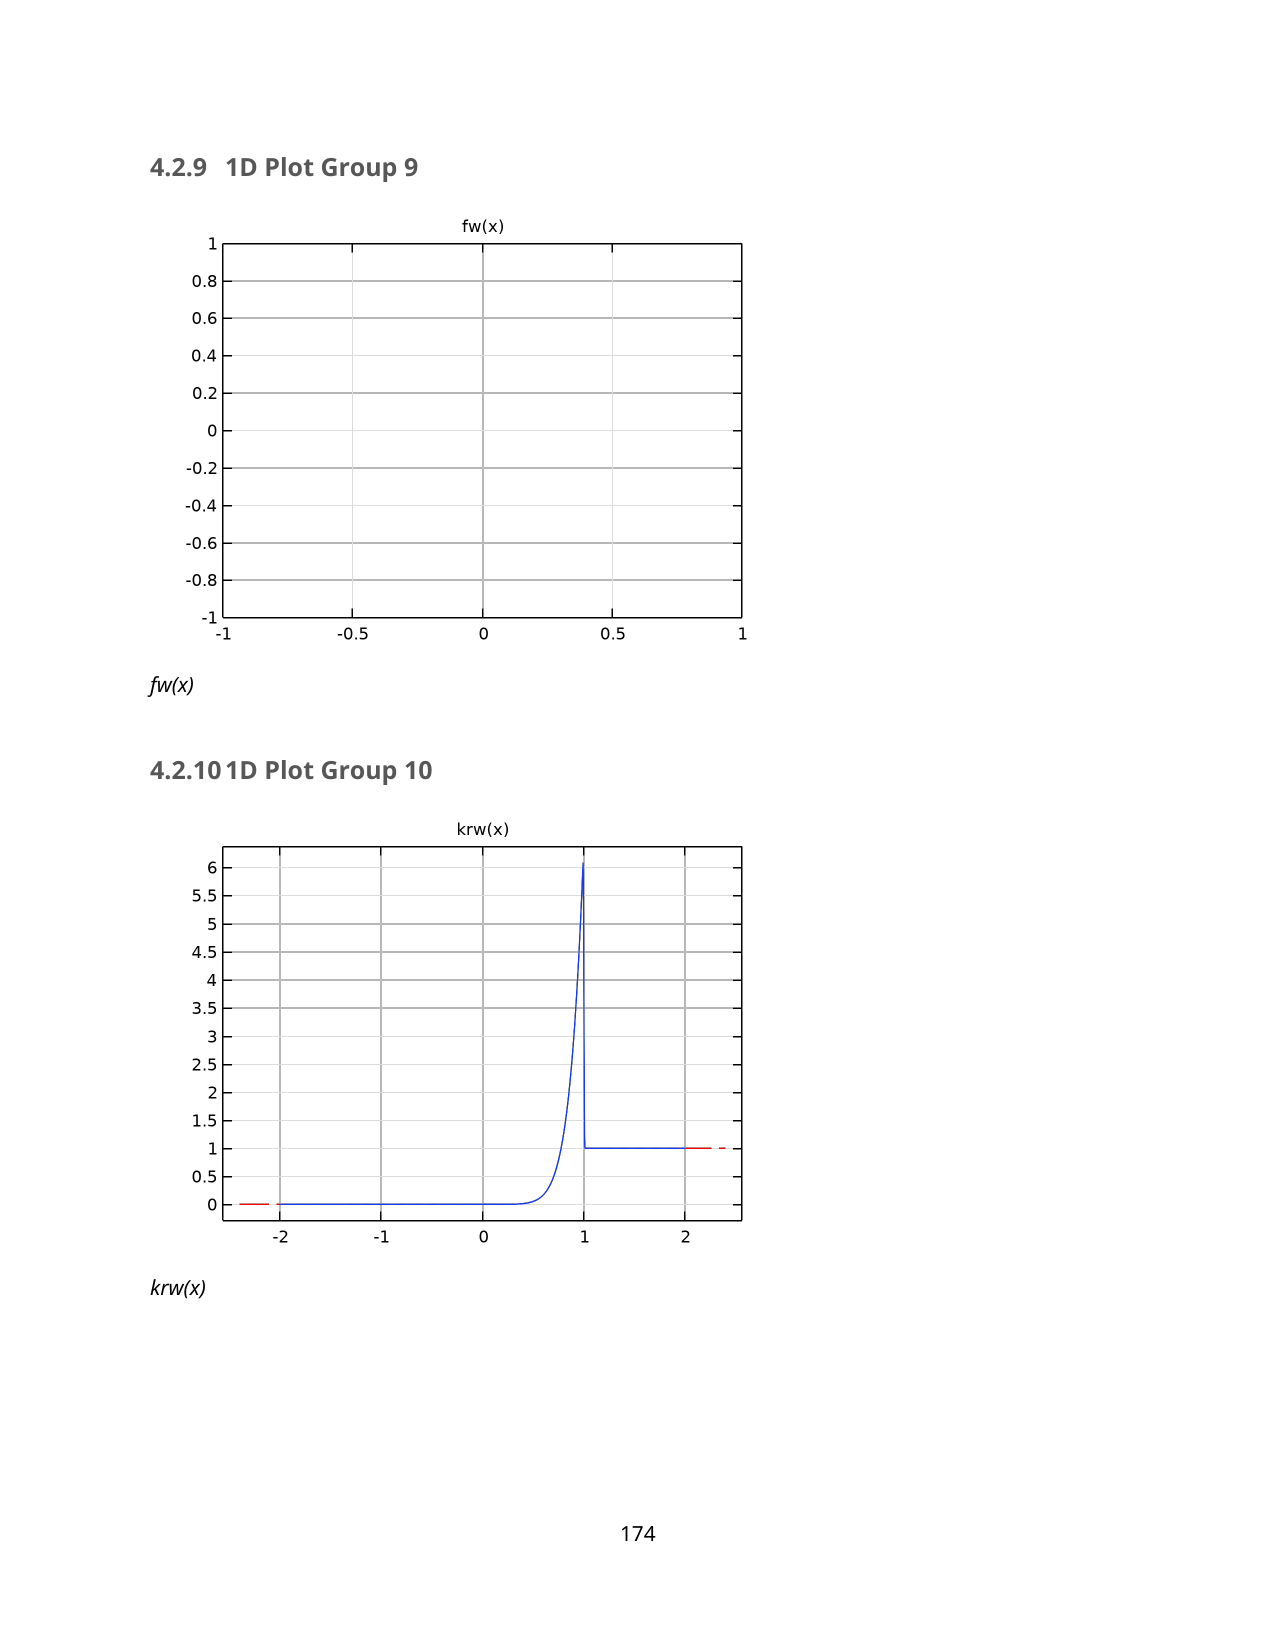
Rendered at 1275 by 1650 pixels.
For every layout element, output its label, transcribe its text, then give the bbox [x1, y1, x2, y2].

subtitle 1D Plot Group 10 [150, 753, 1125, 787]
subtitle 1D Plot Group 9 [150, 150, 1125, 184]
picture [150, 195, 750, 646]
text fw(x) [150, 670, 1125, 699]
picture [150, 798, 750, 1249]
text krw(x) [150, 1273, 1125, 1302]
